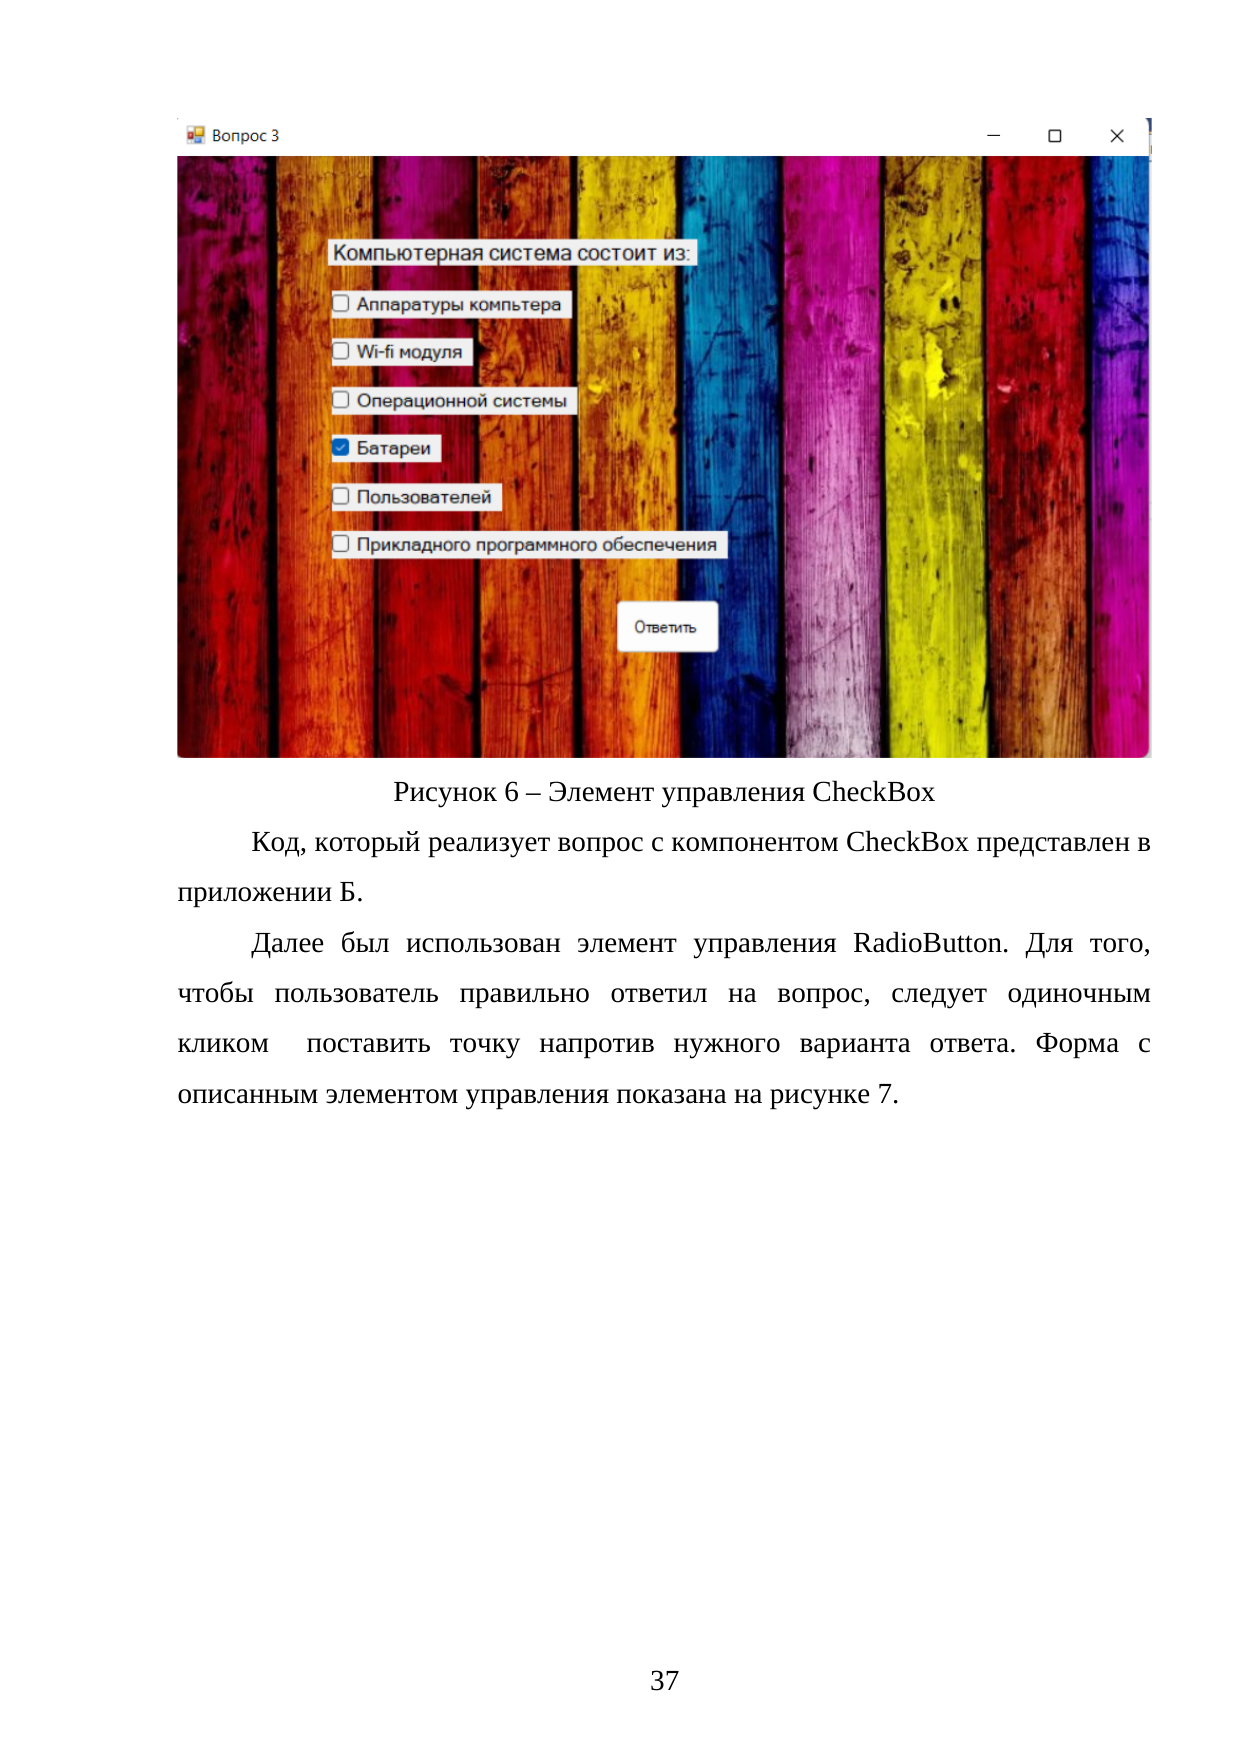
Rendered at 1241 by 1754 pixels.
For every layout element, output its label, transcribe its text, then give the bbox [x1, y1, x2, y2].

text Рисунок 6 – Элемент управления CheckBox [177, 774, 1152, 807]
text Код, который реализует вопрос с компонентом CheckBox представлен в приложении Б. [177, 824, 1152, 908]
text Далее был использован элемент управления RadioButton. Для того, чтобы пользователь правильно ответил на вопрос, следует одиночным кликом поставить точку напротив нужного варианта ответа. Форма с описанным элементом управления показана на рисунке 7. [177, 925, 1152, 1109]
picture [177, 118, 1152, 758]
